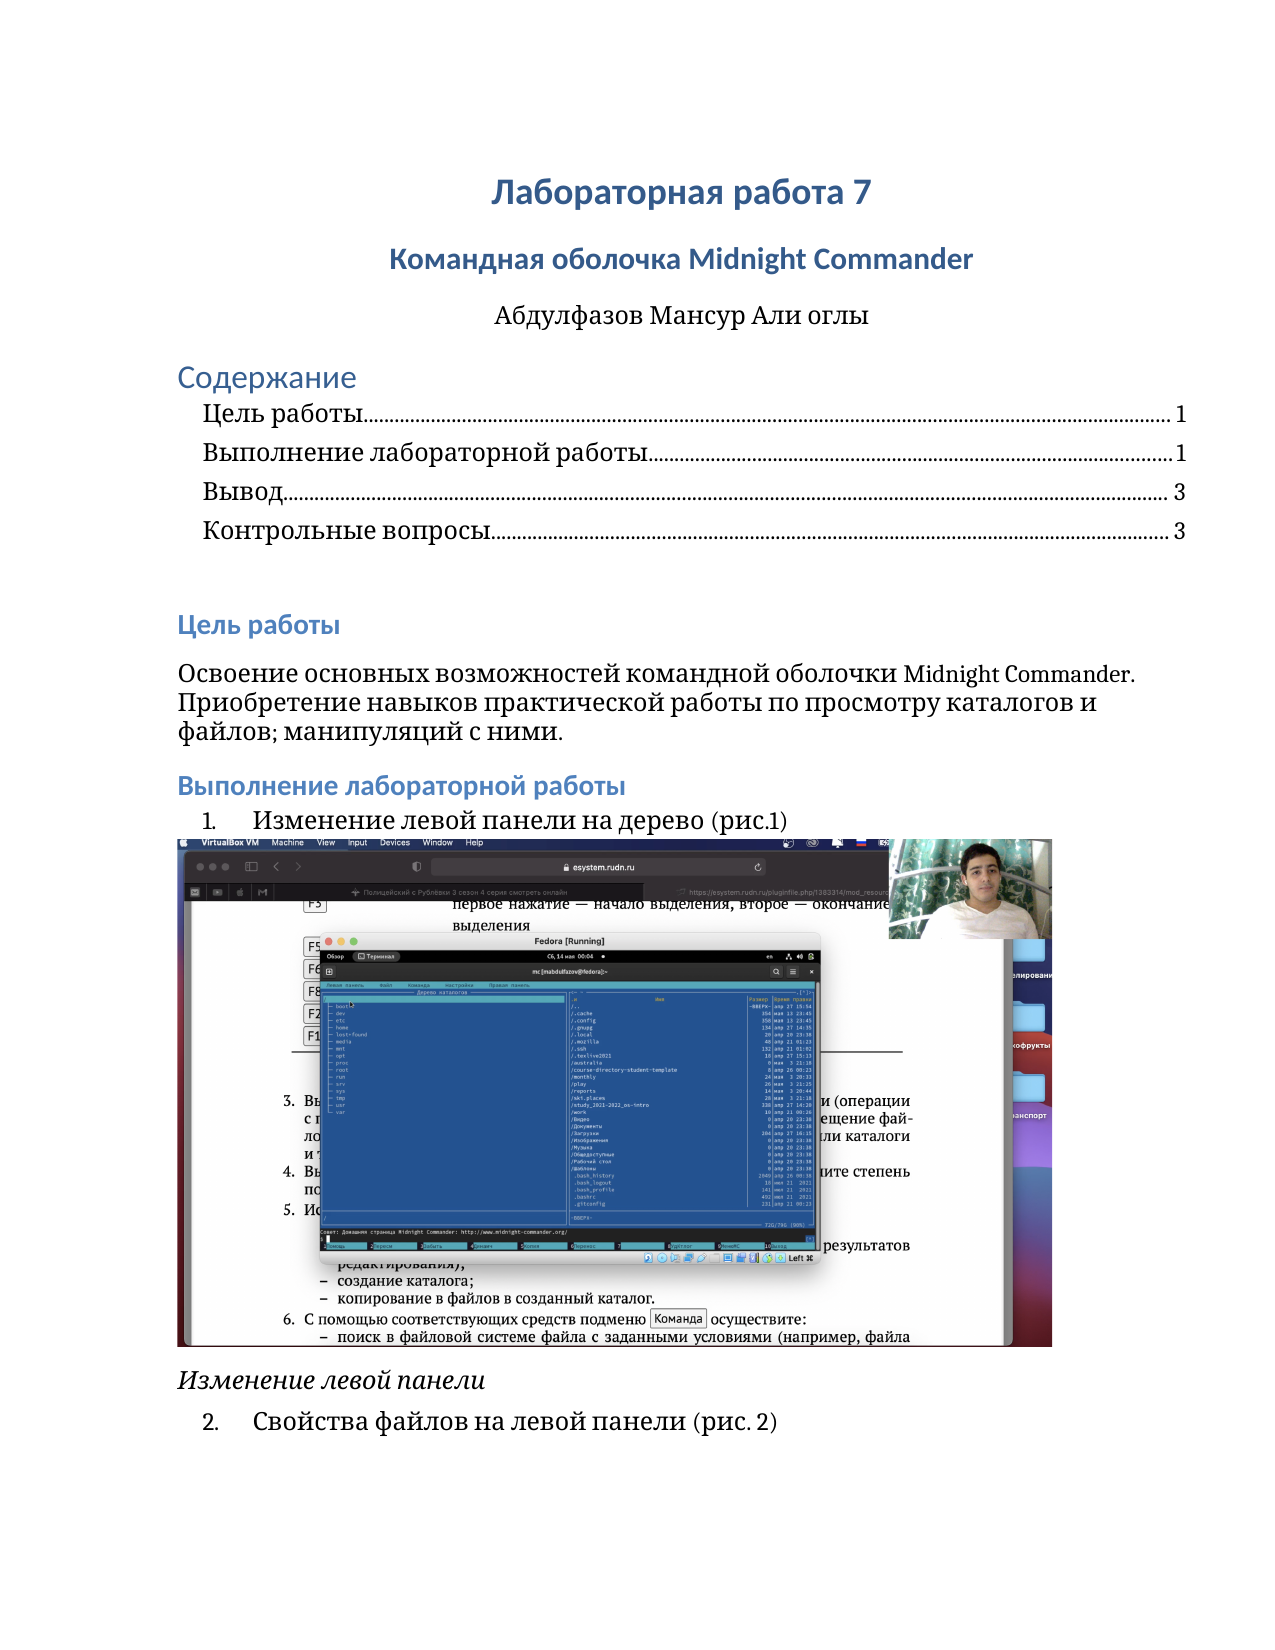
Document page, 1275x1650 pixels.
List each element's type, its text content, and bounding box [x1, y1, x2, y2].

subtitle Цель работы [177, 606, 1186, 642]
title Лабораторная работа 7 [177, 168, 1186, 214]
list Свойства файлов на левой панели (рис. 2) [202, 1408, 1186, 1437]
text Освоение основных возможностей командной оболочки Midnight Commander. Приобретение навыков практической работы по просмотру каталогов и файлов; манипуляций с ними. [177, 660, 1186, 747]
picture [177, 839, 1053, 1347]
list Изменение левой панели на дерево (рис.1) [202, 807, 1186, 836]
text Изменение левой панели [177, 1367, 1186, 1396]
subtitle Выполнение лабораторной работы [177, 767, 1186, 803]
text Абдулфазов Мансур Али оглы [177, 302, 1186, 331]
subtitle Командная оболочка Midnight Commander [177, 239, 1186, 277]
